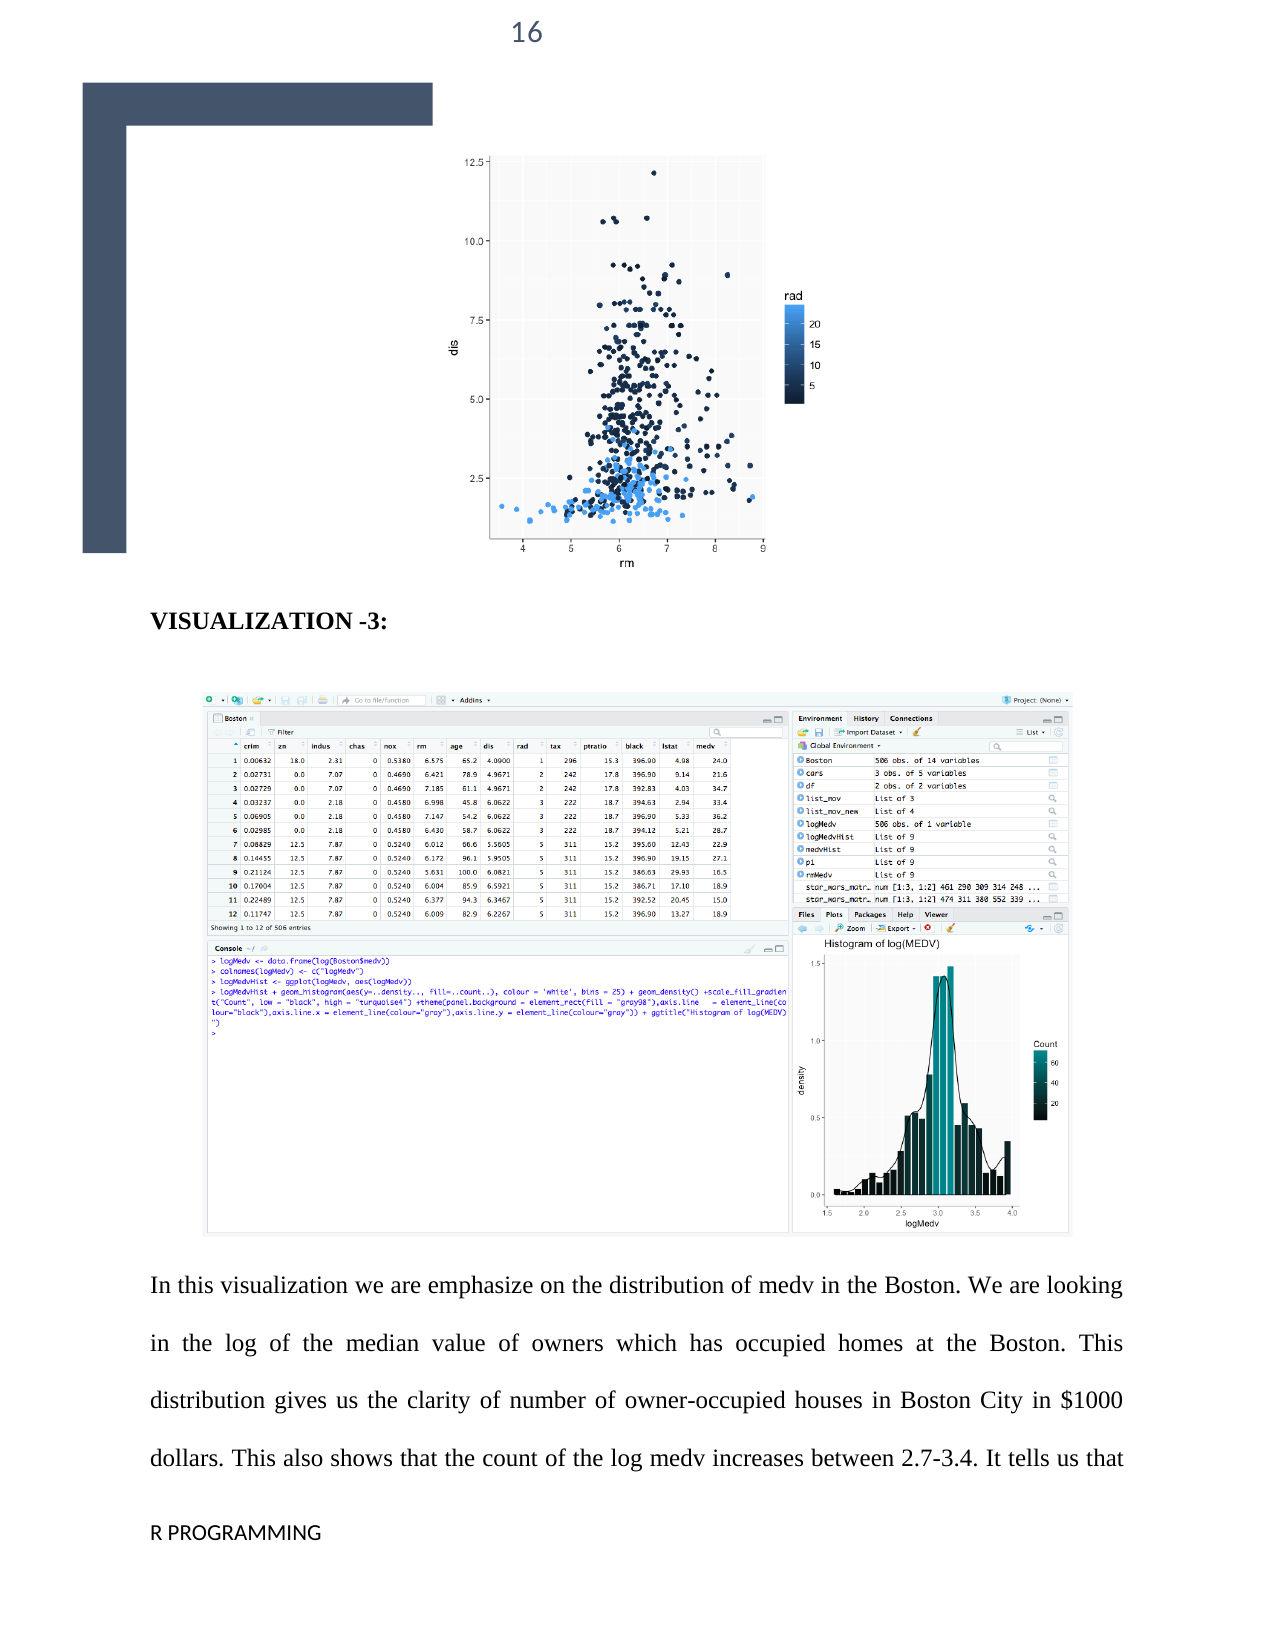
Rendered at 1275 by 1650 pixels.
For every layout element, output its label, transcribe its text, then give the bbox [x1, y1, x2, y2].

picture [442, 150, 833, 573]
text VISUALIZATION -3: [150, 606, 1125, 635]
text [150, 1270, 1125, 1471]
picture [202, 692, 1073, 1237]
